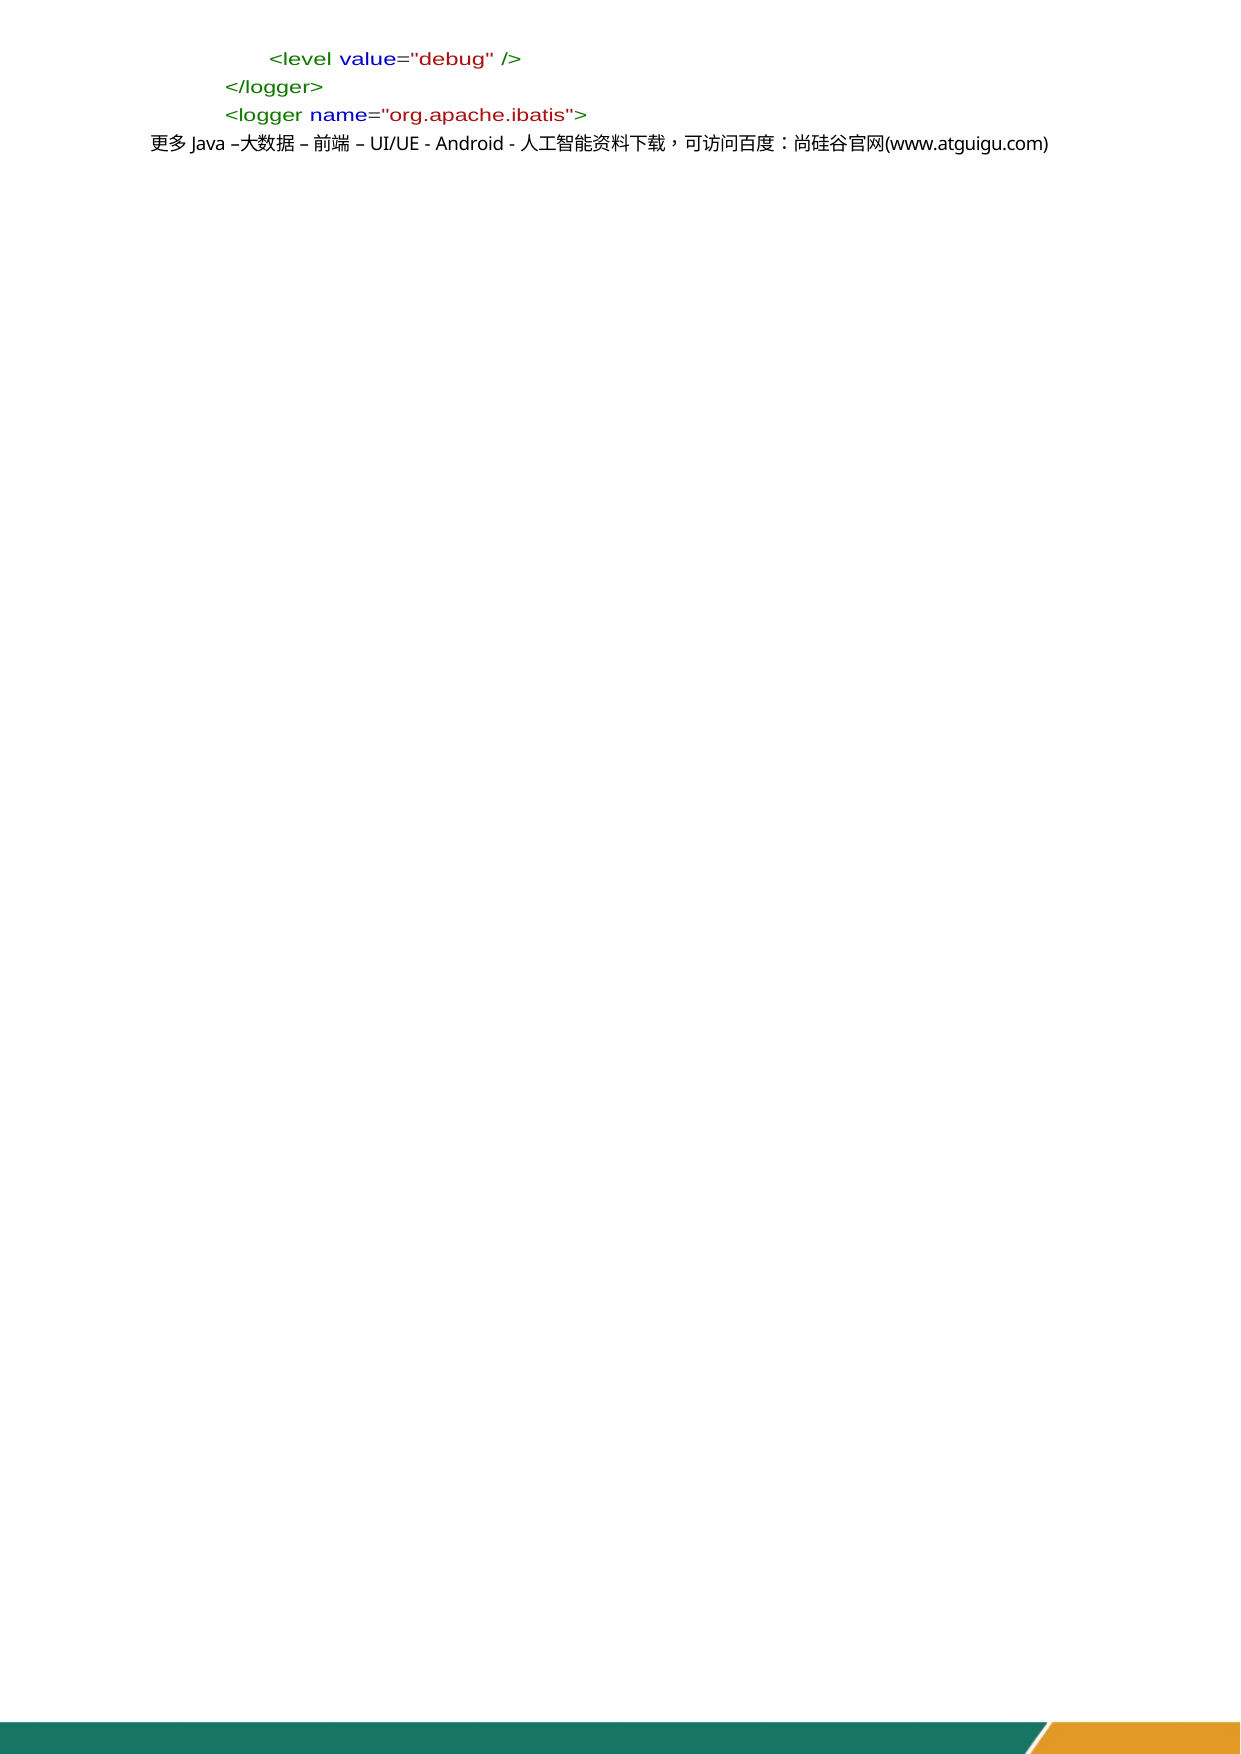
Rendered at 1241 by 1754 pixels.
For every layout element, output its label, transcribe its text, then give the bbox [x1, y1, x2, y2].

picture [0, 1720, 1241, 1754]
text <logger name="org.apache.ibatis"> [225, 105, 1097, 125]
text 更多Java –大数据 – 前端 – UI/UE - Android - 人工智能资料下载，可访问百度：尚硅谷官网(www.atguigu.com) [150, 131, 1097, 156]
text </logger> [225, 77, 1097, 97]
text <level value="debug" /> [269, 49, 1097, 69]
